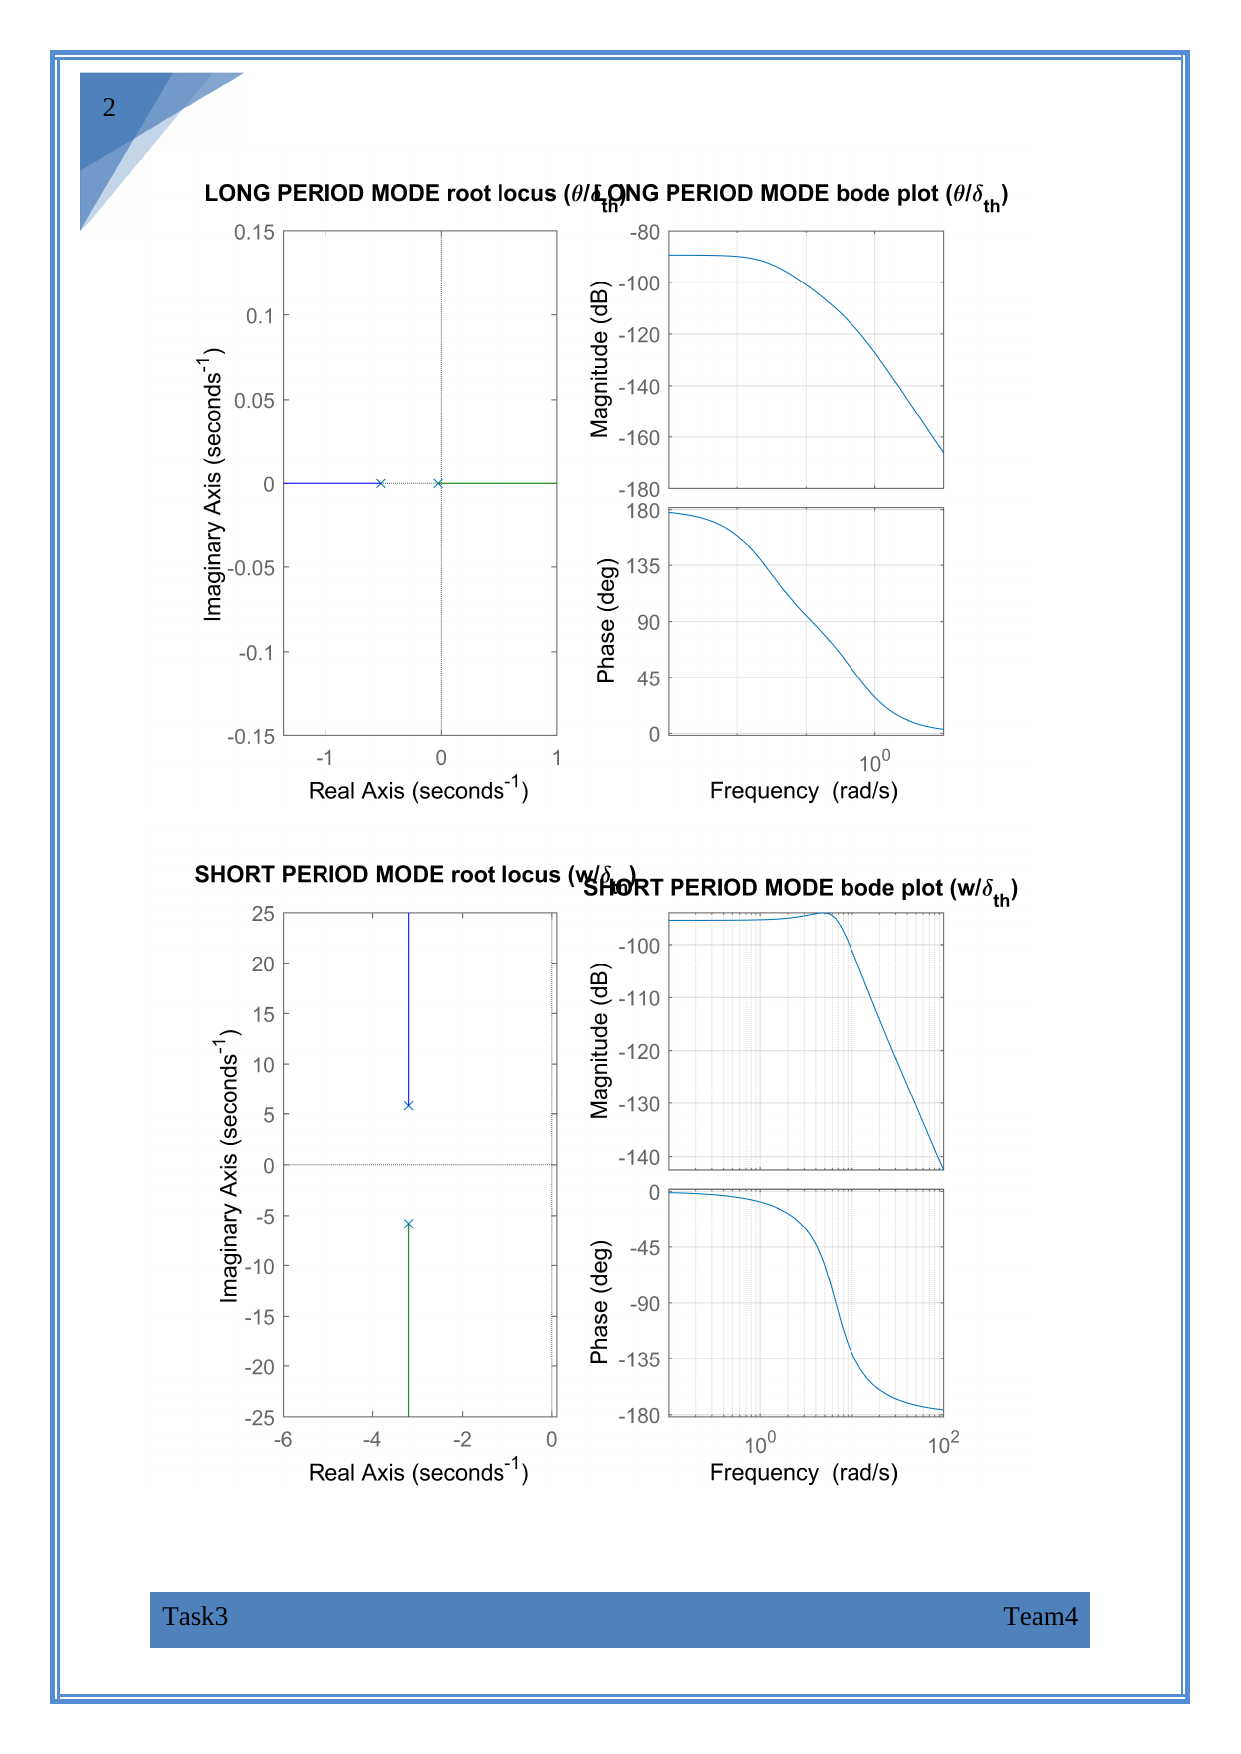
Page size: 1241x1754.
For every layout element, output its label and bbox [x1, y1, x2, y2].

picture [80, 72, 245, 233]
